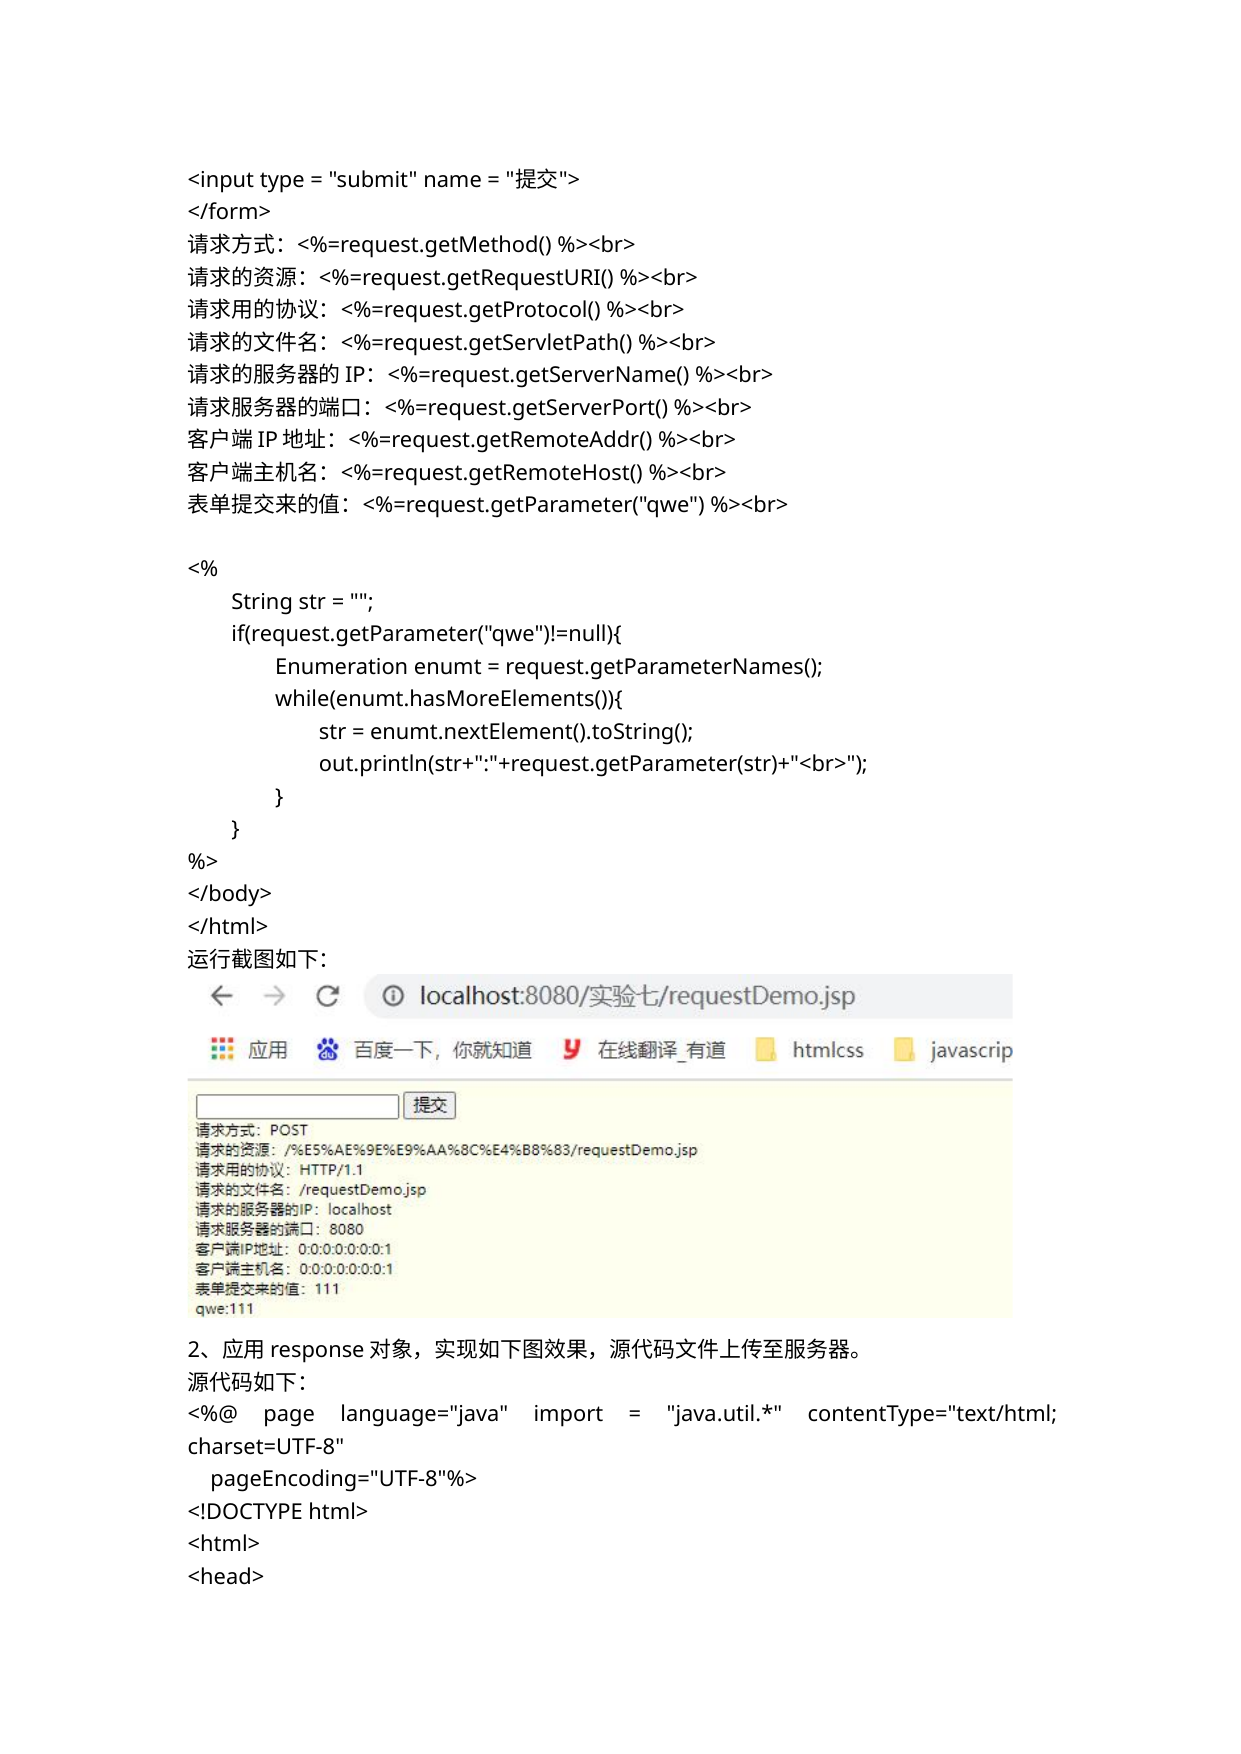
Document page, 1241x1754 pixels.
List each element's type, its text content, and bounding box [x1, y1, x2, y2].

text 客户端主机名：<%=request.getRemoteHost() %><br> [187, 454, 1058, 487]
text <%@ page language="java" import = "java.util.*" contentType="text/html; charset=UTF-8" [187, 1397, 1058, 1462]
text 运行截图如下： [187, 942, 1058, 974]
picture [187, 974, 1013, 1318]
text %> [187, 844, 1058, 877]
text } [187, 779, 1058, 812]
text 表单提交来的值：<%=request.getParameter("qwe") %><br> [187, 487, 1058, 519]
text 源代码如下： [187, 1364, 1058, 1397]
text 请求的文件名：<%=request.getServletPath() %><br> [187, 324, 1058, 357]
text </html> [187, 909, 1058, 942]
text 请求的服务器的IP：<%=request.getServerName() %><br> [187, 357, 1058, 389]
text pageEncoding="UTF-8"%> [187, 1462, 1058, 1494]
text <html> [187, 1527, 1058, 1559]
text out.println(str+":"+request.getParameter(str)+"<br>"); [187, 747, 1058, 779]
text </form> [187, 194, 1058, 227]
text if(request.getParameter("qwe")!=null){ [187, 617, 1058, 649]
text } [187, 812, 1058, 844]
text </body> [187, 877, 1058, 909]
text 2、应用response对象，实现如下图效果，源代码文件上传至服务器。 [187, 1332, 1058, 1364]
text 请求用的协议：<%=request.getProtocol() %><br> [187, 292, 1058, 324]
text <head> [187, 1559, 1058, 1592]
text String str = ""; [187, 584, 1058, 617]
text 请求方式：<%=request.getMethod() %><br> [187, 227, 1058, 259]
text while(enumt.hasMoreElements()){ [187, 682, 1058, 714]
text str = enumt.nextElement().toString(); [187, 714, 1058, 747]
text Enumeration enumt = request.getParameterNames(); [187, 649, 1058, 682]
text 客户端IP地址：<%=request.getRemoteAddr() %><br> [187, 422, 1058, 454]
text 请求服务器的端口：<%=request.getServerPort() %><br> [187, 389, 1058, 422]
text <% [187, 552, 1058, 584]
text <input type = "submit" name = "提交"> [187, 162, 1058, 194]
text 请求的资源：<%=request.getRequestURI() %><br> [187, 259, 1058, 292]
text <!DOCTYPE html> [187, 1494, 1058, 1527]
